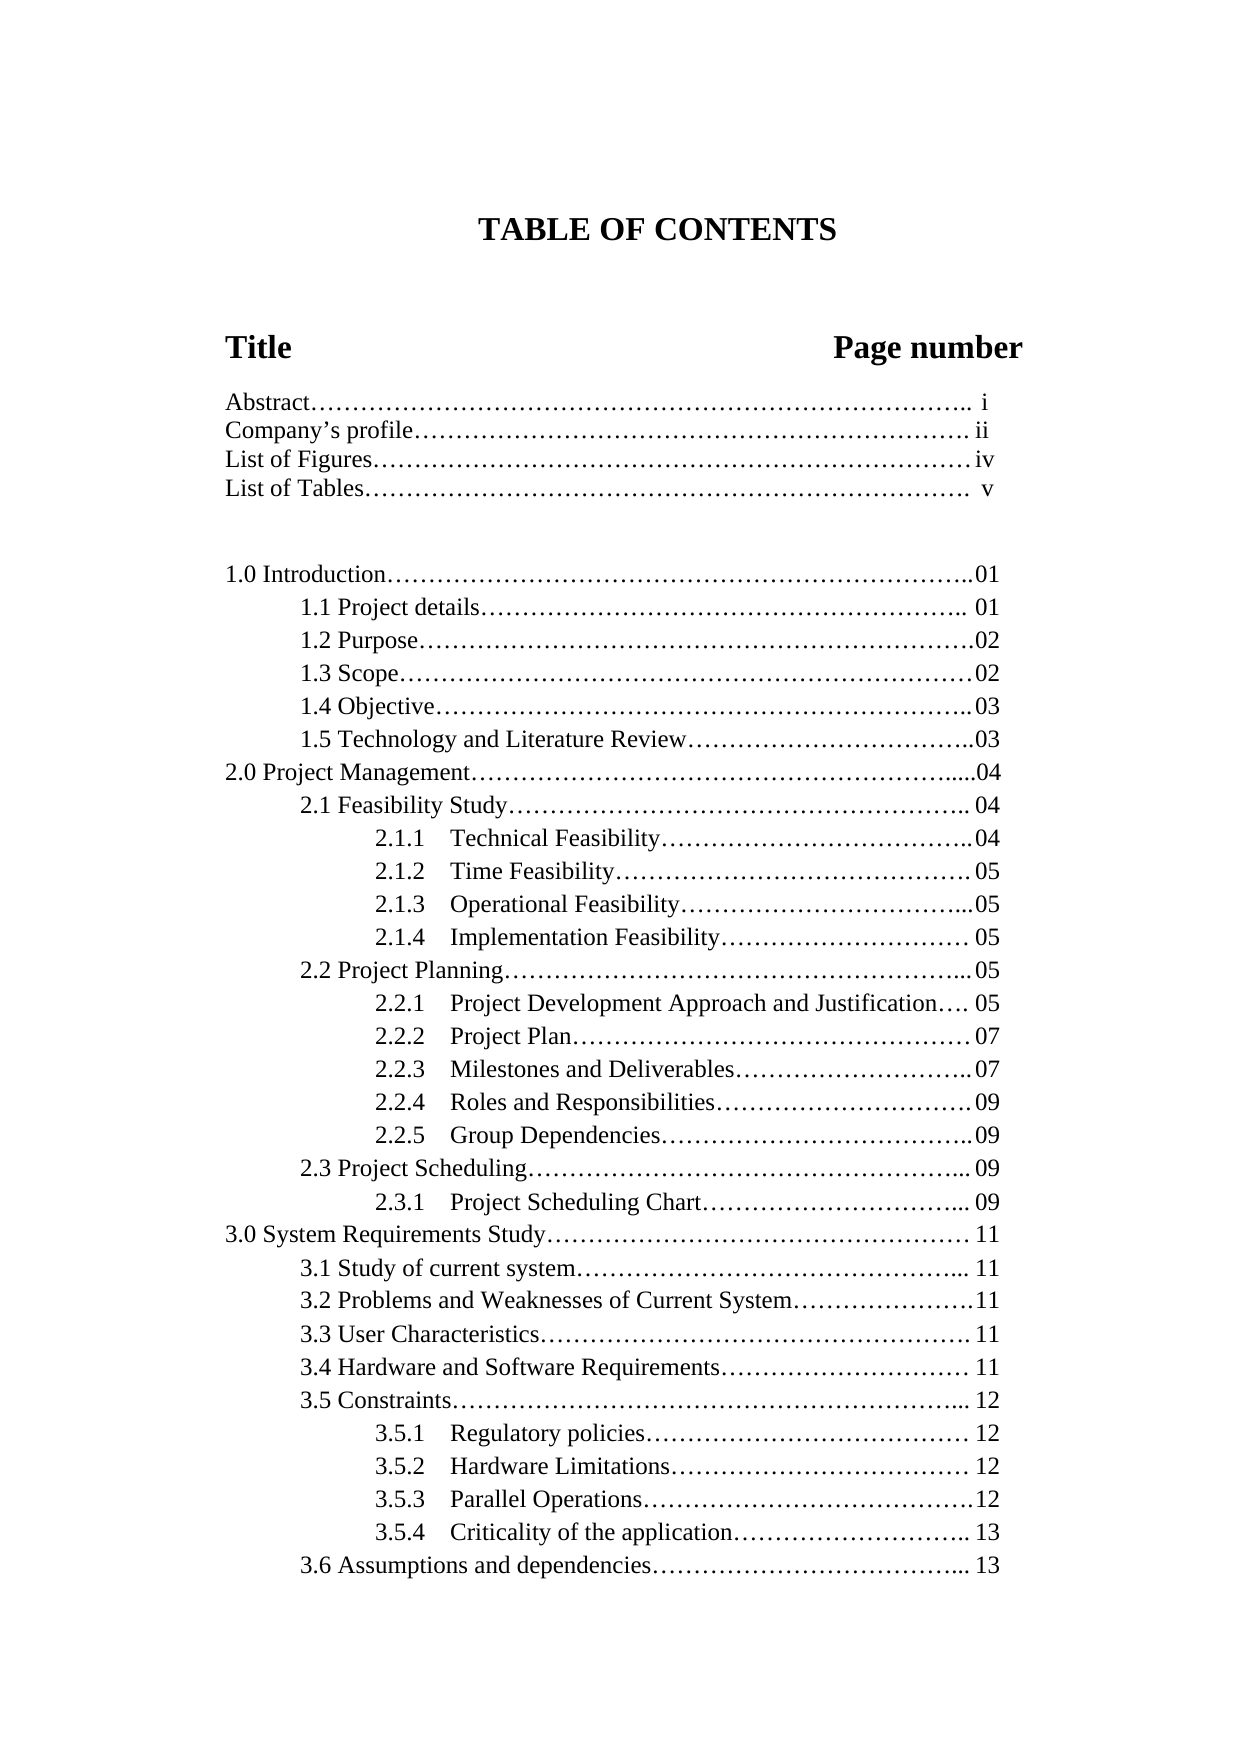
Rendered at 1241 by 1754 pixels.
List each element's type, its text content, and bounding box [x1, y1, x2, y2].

list Constraints……………………………………………………... 12 [300, 1385, 1090, 1413]
list Roles and Responsibilities…………………………. 09 [375, 1087, 1090, 1116]
list Milestones and Deliverables……………………….. 07 [375, 1054, 1090, 1083]
list Hardware Limitations……………………………… 12 [375, 1451, 1090, 1479]
list Project Management………………………………………………….....04 [225, 757, 1090, 786]
list Operational Feasibility……………………………... 05 [375, 889, 1090, 918]
list Project details………………………………………………….. 01 [300, 592, 1090, 621]
list Project Scheduling……………………………………………... 09 [300, 1153, 1090, 1182]
list Project Plan………………………………………… 07 [375, 1021, 1090, 1050]
list Implementation Feasibility………………………… 05 [375, 922, 1090, 951]
list Criticality of the application……………………….. 13 [375, 1517, 1090, 1546]
text List of Tables………………………………………………………………. v [225, 473, 1090, 502]
list Parallel Operations…………………………………. 12 [375, 1484, 1090, 1512]
list Project Planning………………………………………………... 05 [300, 955, 1090, 984]
text List of Figures……………………………………………………………… iv [225, 444, 1090, 473]
list Project Development Approach and Justification…. 05 [375, 988, 1090, 1017]
list Problems and Weaknesses of Current System…………………. 11 [300, 1286, 1090, 1314]
text Title Page number [225, 327, 1090, 366]
text Abstract…………………………………………………………………….. i [225, 387, 1090, 415]
list Feasibility Study……………………………………………….. 04 [300, 790, 1090, 819]
list Scope…………………………………………………………… 02 [300, 658, 1090, 687]
list Hardware and Software Requirements………………………… 11 [300, 1352, 1090, 1380]
list Introduction…………………………………………………………….. 01 [225, 559, 1090, 588]
text Company’s profile…………………………………………………………. ii [225, 415, 1090, 444]
list Study of current system………………………………………... 11 [300, 1253, 1090, 1281]
list Objective……………………………………………………….. 03 [300, 691, 1090, 720]
list Project Scheduling Chart…………………………... 09 [375, 1187, 1090, 1215]
list User Characteristics……………………………………………. 11 [300, 1319, 1090, 1347]
list Assumptions and dependencies………………………………... 13 [300, 1550, 1090, 1578]
list Regulatory policies………………………………… 12 [375, 1418, 1090, 1446]
text TABLE OF CONTENTS [225, 209, 1090, 247]
list Technical Feasibility……………………………….. 04 [375, 823, 1090, 852]
list System Requirements Study…………………………………………… 11 [225, 1219, 1090, 1248]
list Group Dependencies……………………………….. 09 [375, 1121, 1090, 1149]
list Time Feasibility……………………………………. 05 [375, 856, 1090, 885]
list Technology and Literature Review…………………………….. 03 [300, 724, 1090, 753]
list Purpose…………………………………………………………. 02 [300, 625, 1090, 654]
